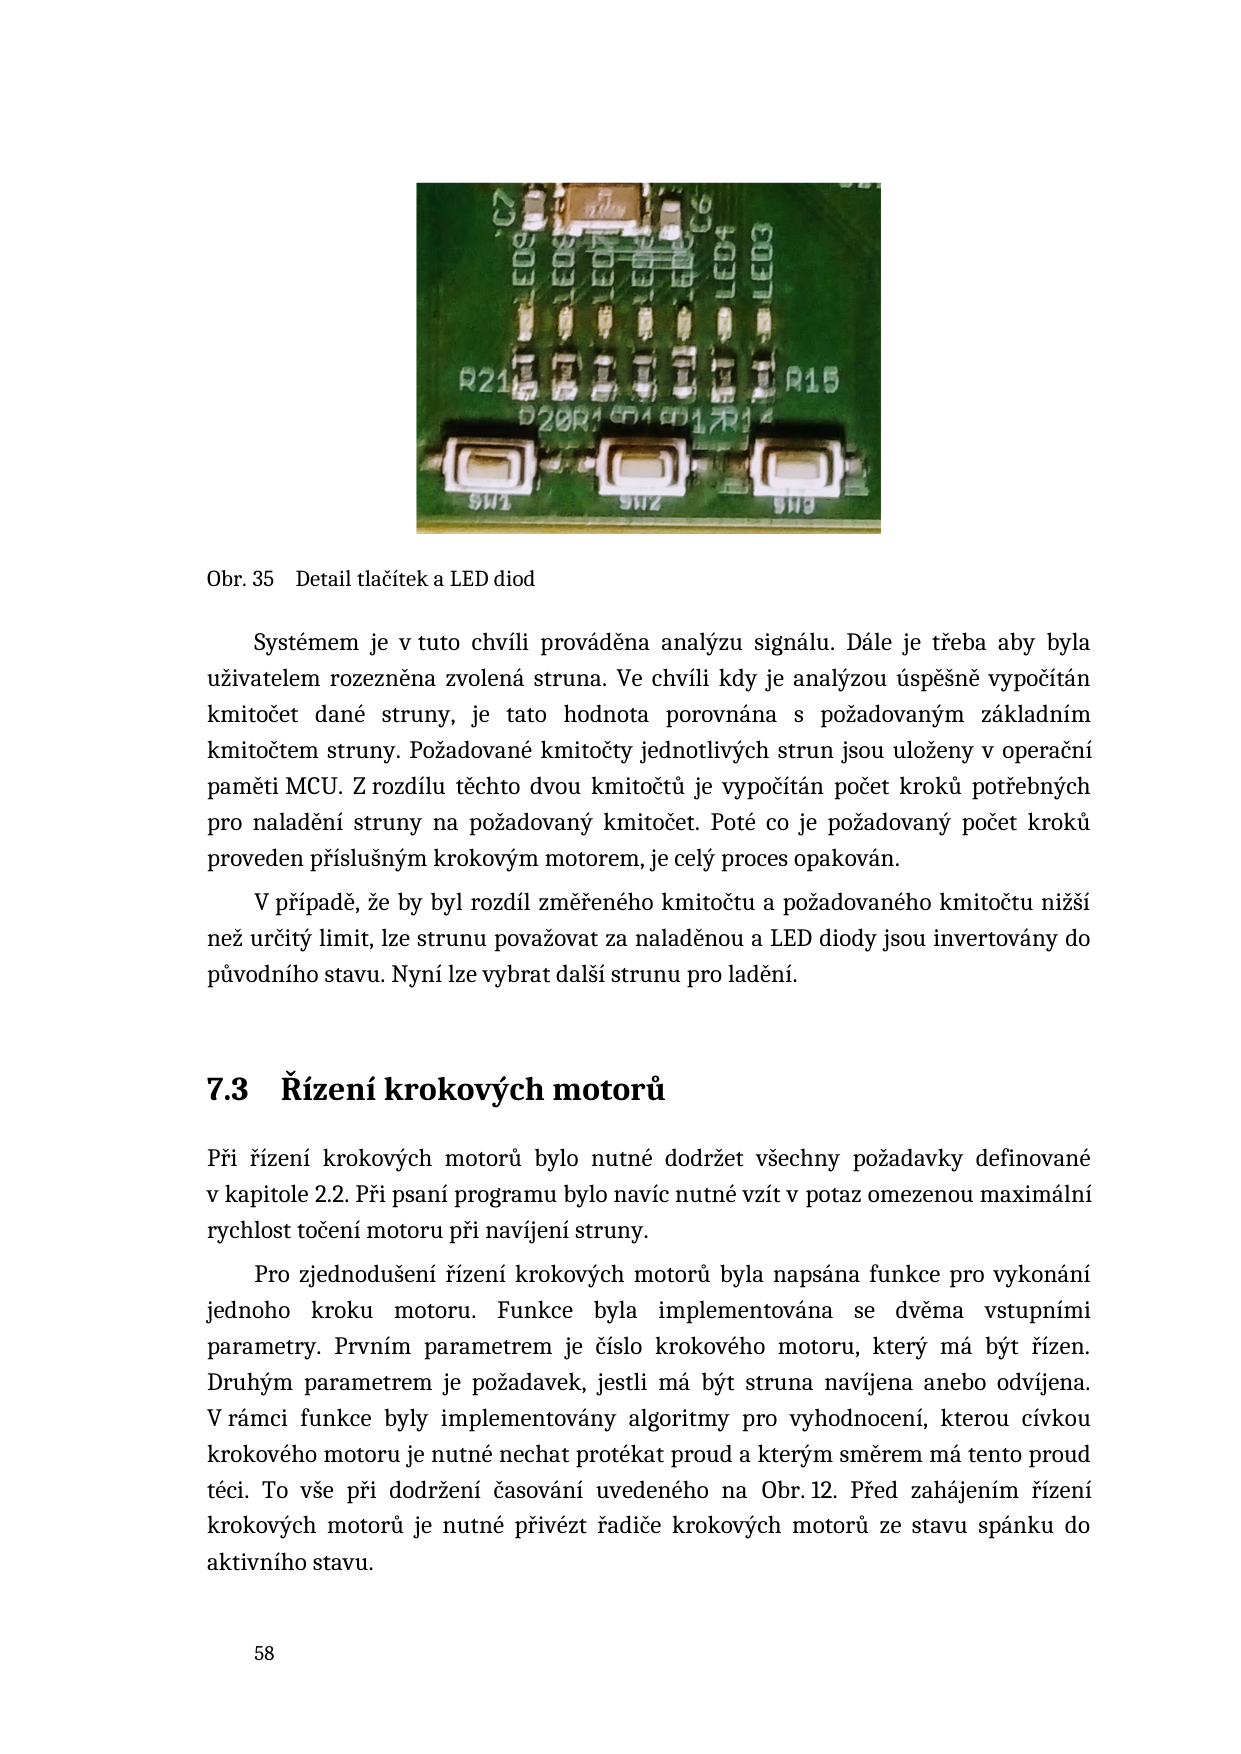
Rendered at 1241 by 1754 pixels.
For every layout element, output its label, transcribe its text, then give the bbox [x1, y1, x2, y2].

subtitle Řízení krokových motorů [207, 1071, 1092, 1109]
text Při řízení krokových motorů bylo nutné dodržet všechny požadavky definované v kapitole 2.2. Při psaní programu bylo navíc nutné vzít v potaz omezenou maximální rychlost točení motoru při navíjení struny. [207, 1144, 1092, 1244]
text Systémem je v tuto chvíli prováděna analýzu signálu. Dále je třeba aby byla uživatelem rozezněna zvolená struna. Ve chvíli kdy je analýzou úspěšně vypočítán kmitočet dané struny, je tato hodnota porovnána s požadovaným základním kmitočtem struny. Požadované kmitočty jednotlivých strun jsou uloženy v operační paměti MCU. Z rozdílu těchto dvou kmitočtů je vypočítán počet kroků potřebných pro naladění struny na požadovaný kmitočet. Poté co je požadovaný počet kroků proveden příslušným krokovým motorem, je celý proces opakován. [207, 628, 1092, 872]
picture [417, 183, 881, 534]
text Pro zjednodušení řízení krokových motorů byla napsána funkce pro vykonání jednoho kroku motoru. Funkce byla implementována se dvěma vstupními parametry. Prvním parametrem je číslo krokového motoru, který má být řízen. Druhým parametrem je požadavek, jestli má být struna navíjena anebo odvíjena. V rámci funkce byly implementovány algoritmy pro vyhodnocení, kterou cívkou krokového motoru je nutné nechat protékat proud a kterým směrem má tento proud téci. To vše při dodržení časování uvedeného na obr. 12. Před zahájením řízení krokových motorů je nutné přivézt řadiče krokových motorů ze stavu spánku do aktivního stavu. [207, 1260, 1092, 1576]
text V případě, že by byl rozdíl změřeného kmitočtu a požadovaného kmitočtu nižší než určitý limit, lze strunu považovat za naladěnou a LED diody jsou invertovány do původního stavu. Nyní lze vybrat další strunu pro ladění. [207, 888, 1092, 989]
